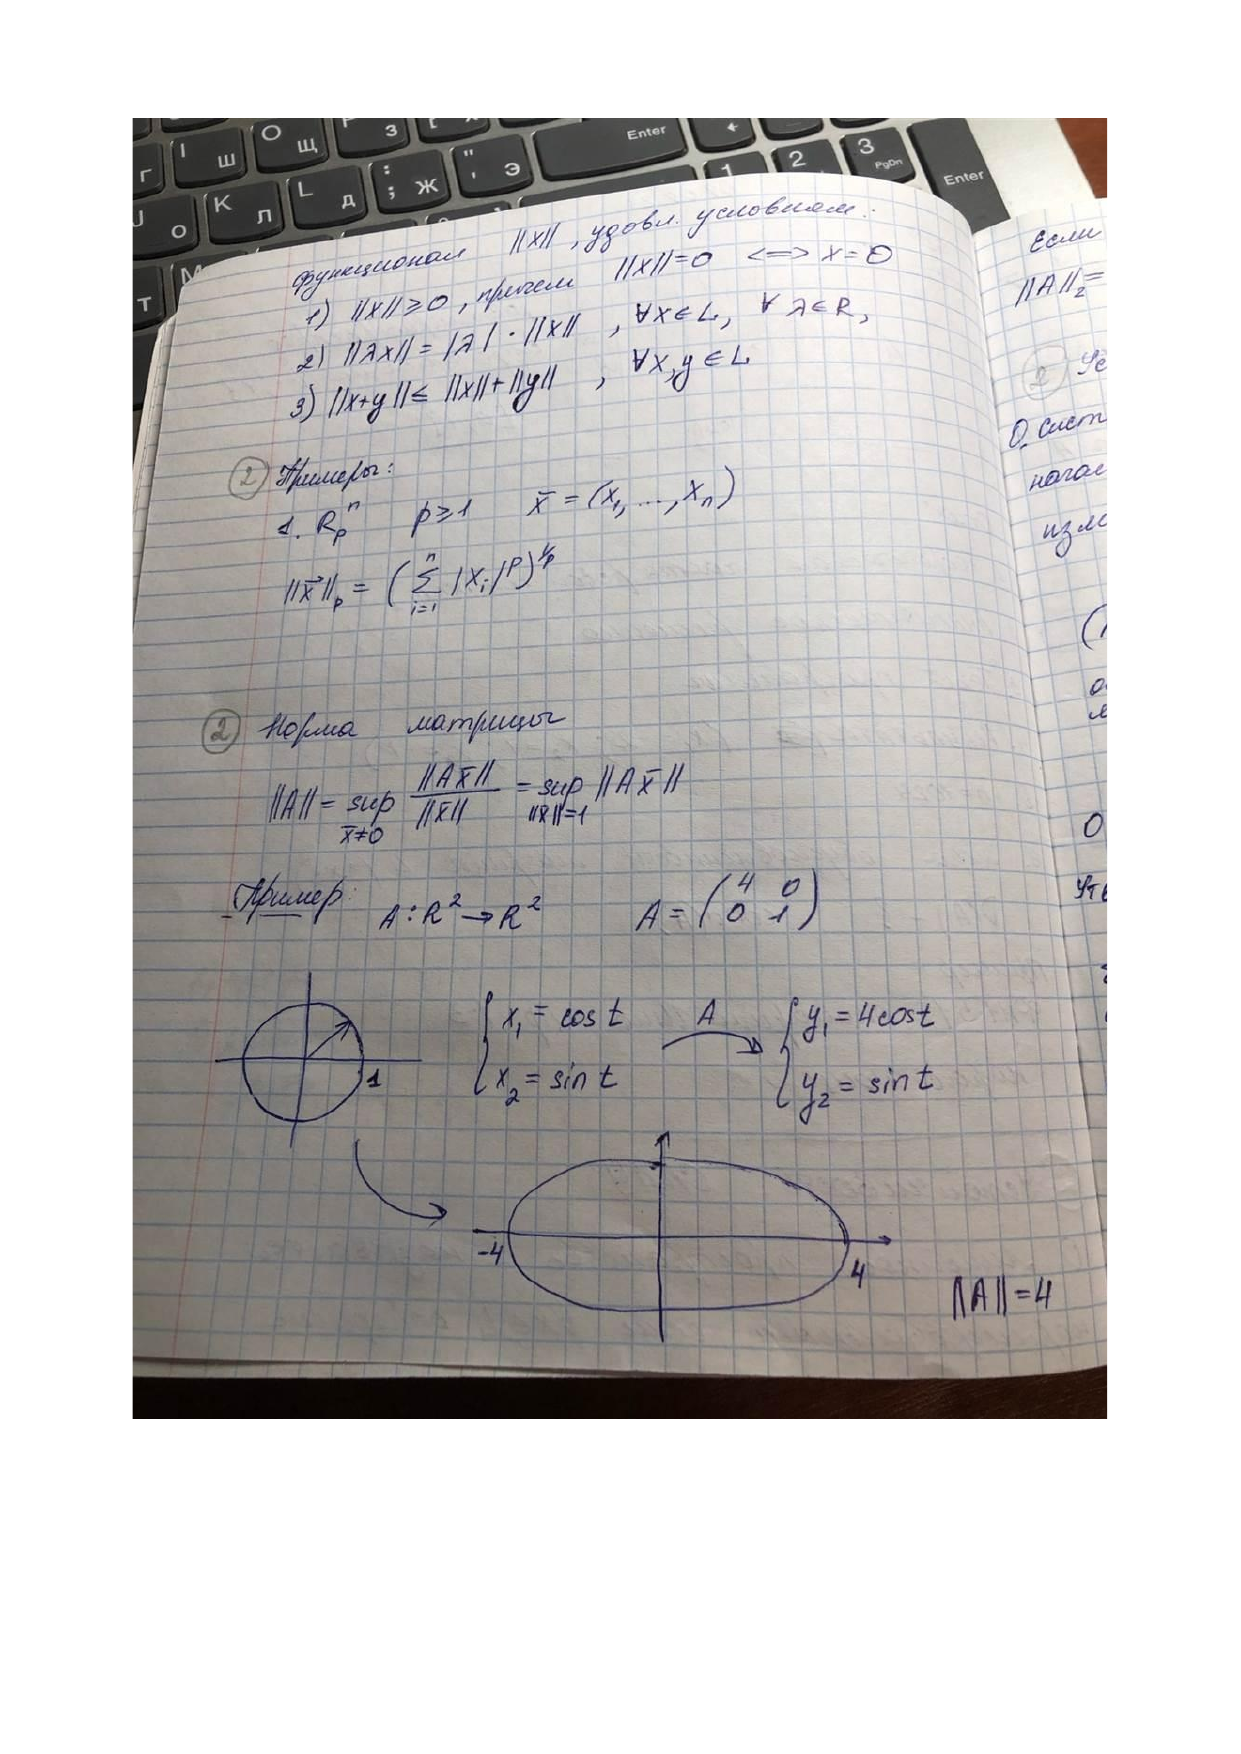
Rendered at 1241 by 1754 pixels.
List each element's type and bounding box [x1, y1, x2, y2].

picture [132, 118, 1108, 1419]
